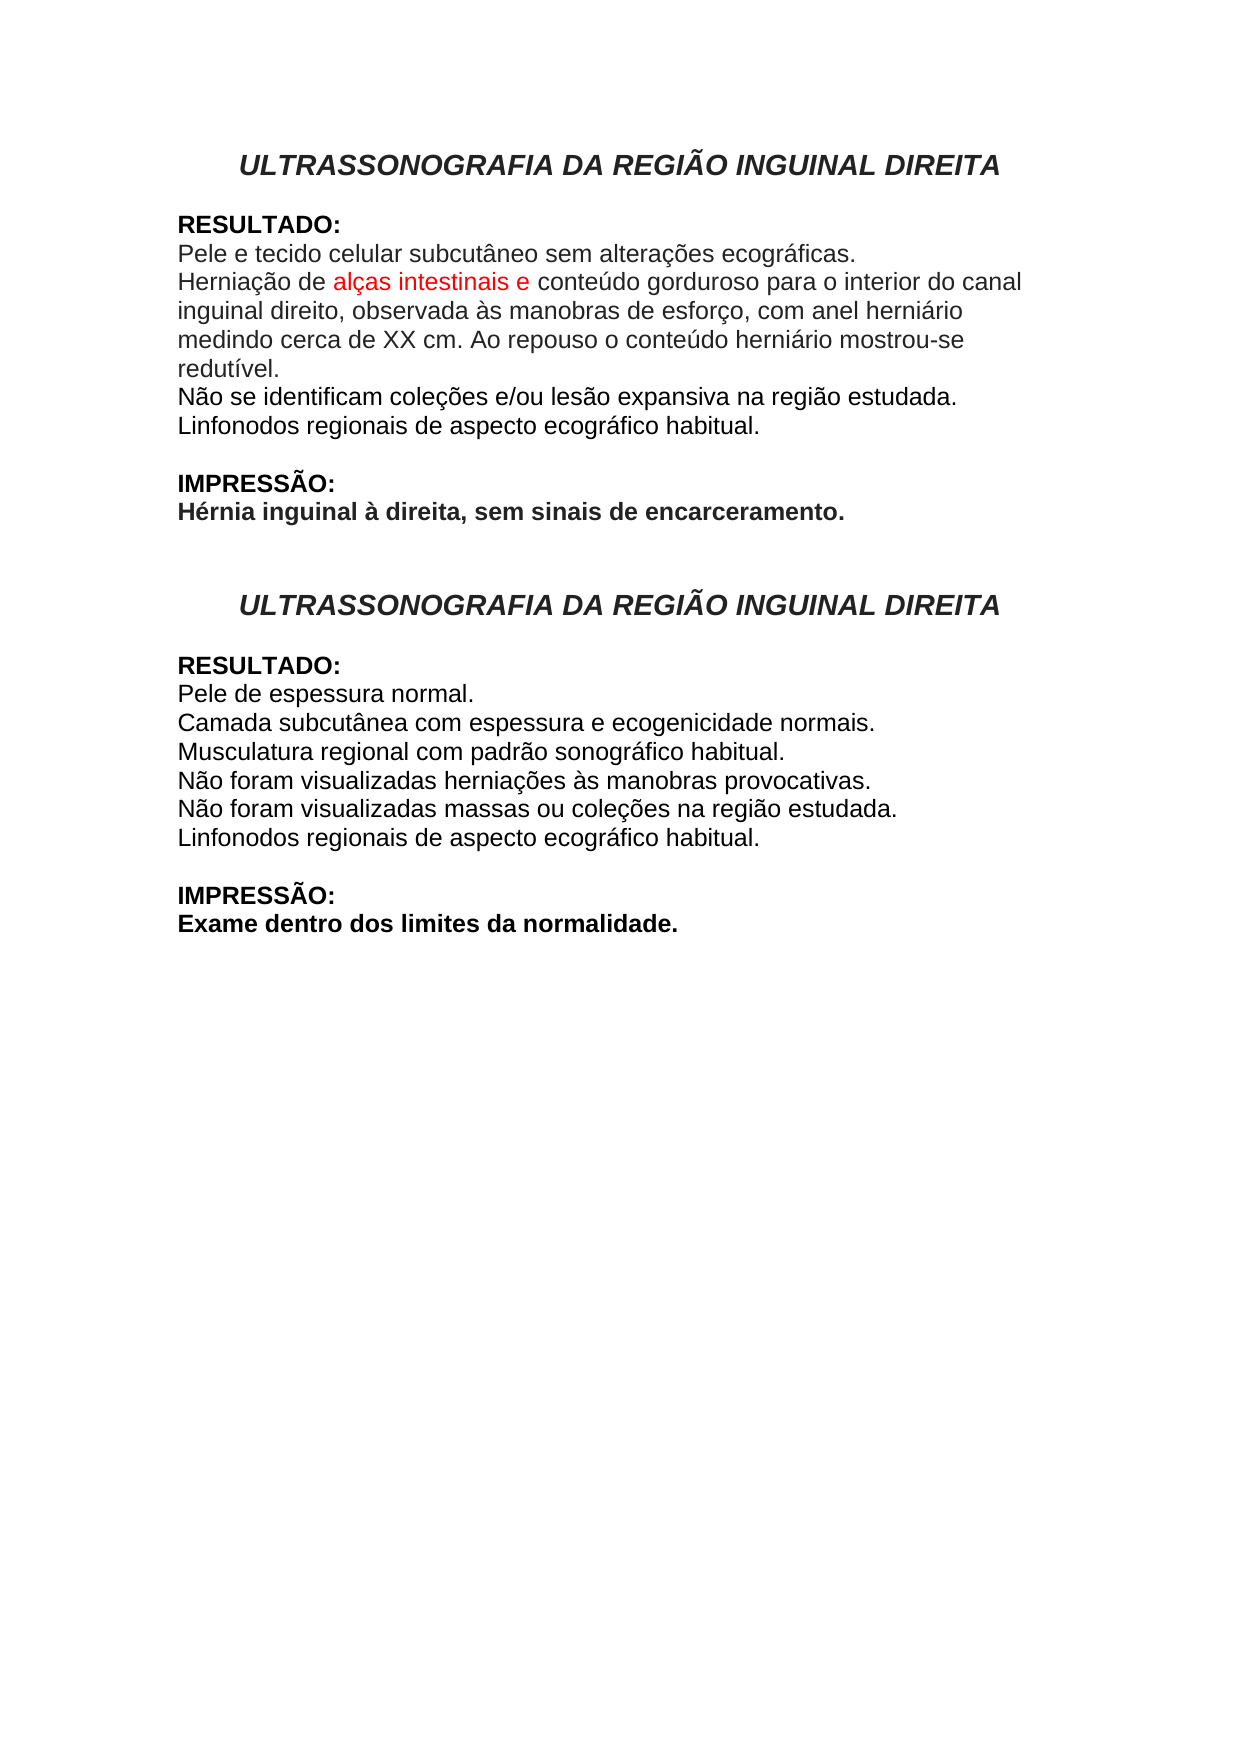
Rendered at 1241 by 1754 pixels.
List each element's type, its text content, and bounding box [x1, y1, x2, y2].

text Pele de espessura normal. [177, 679, 1063, 708]
text Não foram visualizadas massas ou coleções na região estudada. [177, 794, 1063, 823]
text RESULTADO: [177, 651, 1063, 679]
text IMPRESSÃO: [177, 469, 1063, 497]
text IMPRESSÃO: [177, 881, 1063, 909]
text Musculatura regional com padrão sonográfico habitual. [177, 737, 1063, 766]
text Não foram visualizadas herniações às manobras provocativas. [177, 766, 1063, 794]
text Hérnia inguinal à direita, sem sinais de encarceramento. [177, 497, 1063, 526]
text Herniação de alças intestinais e conteúdo gorduroso para o interior do canal inguinal direito, observada às manobras de esforço, com anel herniário medindo cerca de XX cm. Ao repouso o conteúdo herniário mostrou-se redutível. [177, 267, 1063, 382]
text Não se identificam coleções e/ou lesão expansiva na região estudada. [177, 382, 1063, 411]
text Camada subcutânea com espessura e ecogenicidade normais. [177, 708, 1063, 737]
text Exame dentro dos limites da normalidade. [177, 909, 1063, 938]
text RESULTADO: [177, 210, 1063, 239]
text ULTRASSONOGRAFIA DA REGIÃO INGUINAL DIREITA [177, 588, 1063, 622]
text Linfonodos regionais de aspecto ecográfico habitual. [177, 823, 1063, 852]
text Linfonodos regionais de aspecto ecográfico habitual. [177, 411, 1063, 440]
text ULTRASSONOGRAFIA DA REGIÃO INGUINAL DIREITA [177, 148, 1063, 181]
text Pele e tecido celular subcutâneo sem alterações ecográficas. [177, 239, 1063, 267]
